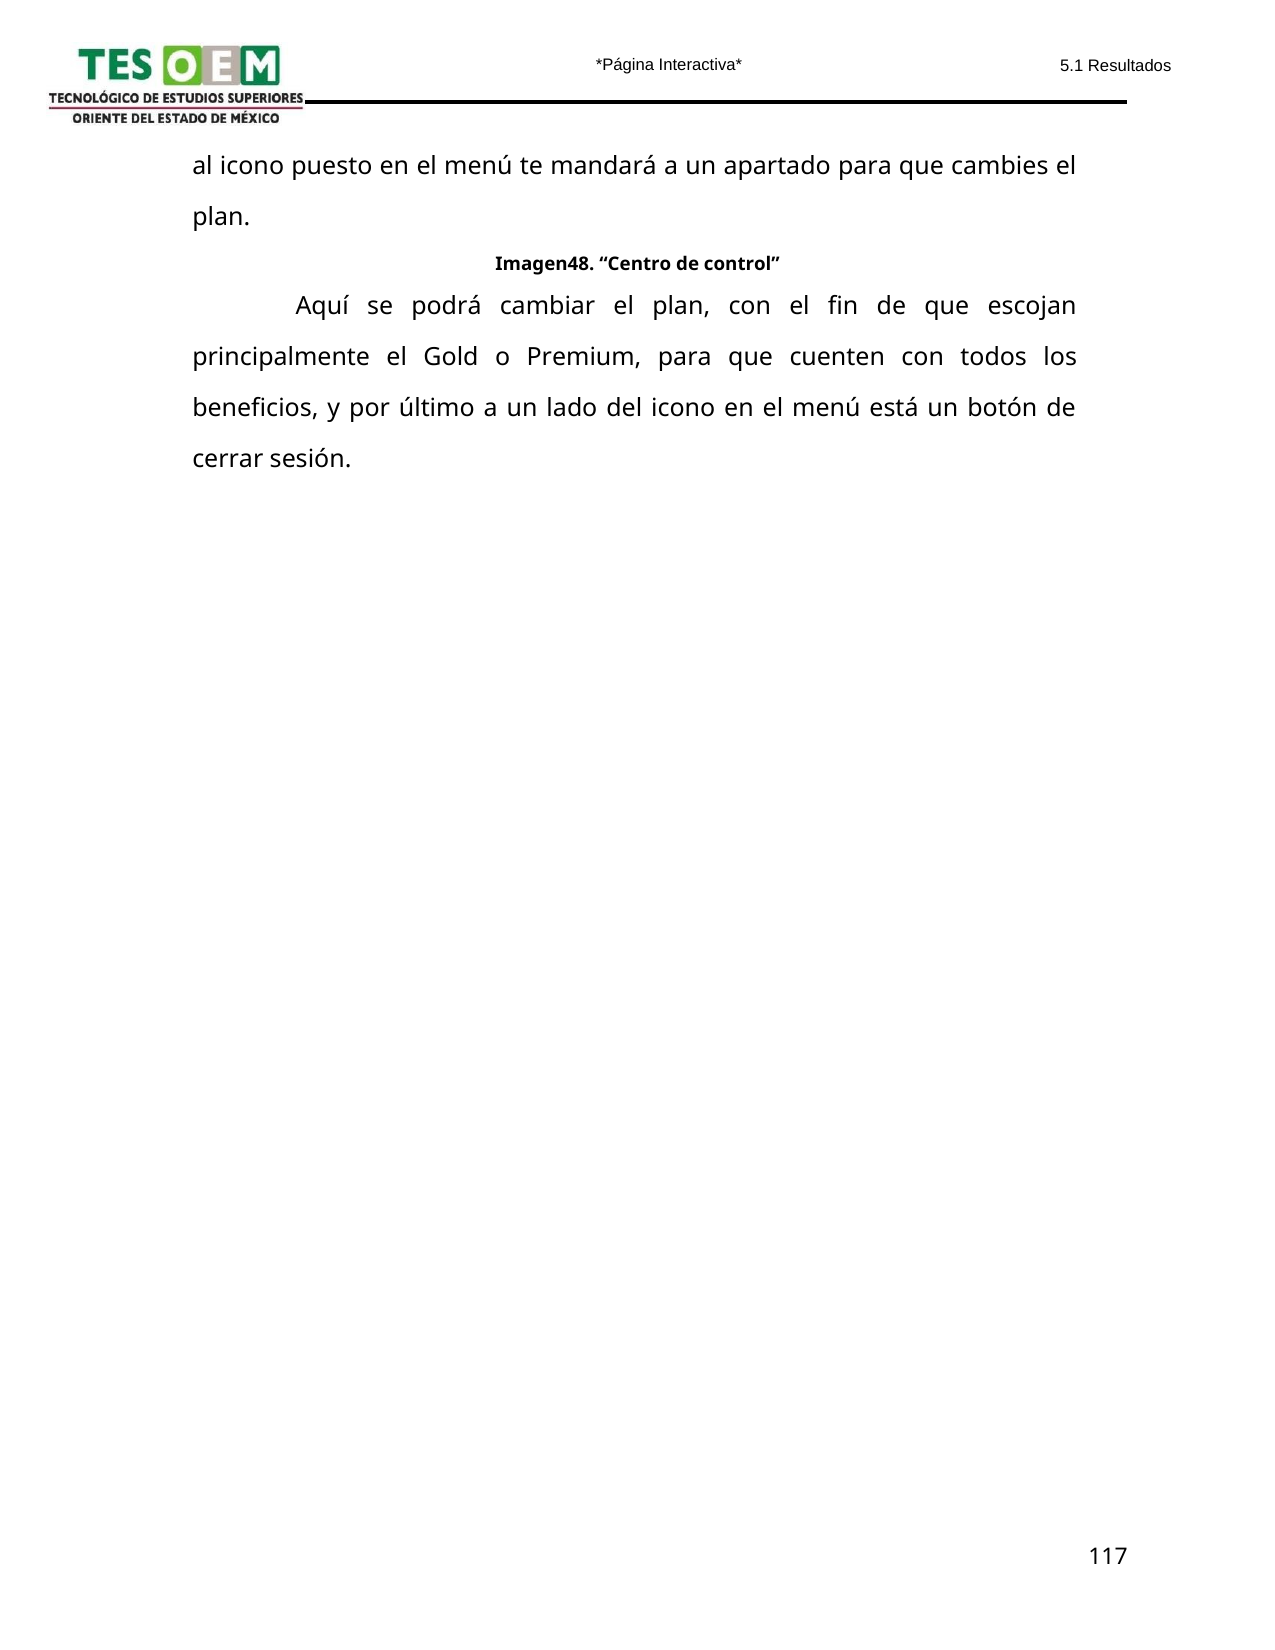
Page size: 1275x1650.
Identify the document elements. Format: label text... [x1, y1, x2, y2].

text Depende el plan escogido son los beneficios que se te abrirán, cada uno de los planes ya cuentan con sus debidas restricciones, ya que esto permitirá que se escoja el plan más caro, al darle al botón de planes o al icono puesto en el menú te mandará a un apartado para que cambies el plan. [192, 148, 1078, 233]
text Aquí se podrá cambiar el plan, con el fin de que escojan principalmente el Gold o Premium, para que cuenten con todos los beneficios, y por último a un lado del icono en el menú está un botón de cerrar sesión. [192, 288, 1078, 475]
text Imagen48. “Centro de control” [148, 250, 1127, 275]
picture [46, 42, 306, 126]
